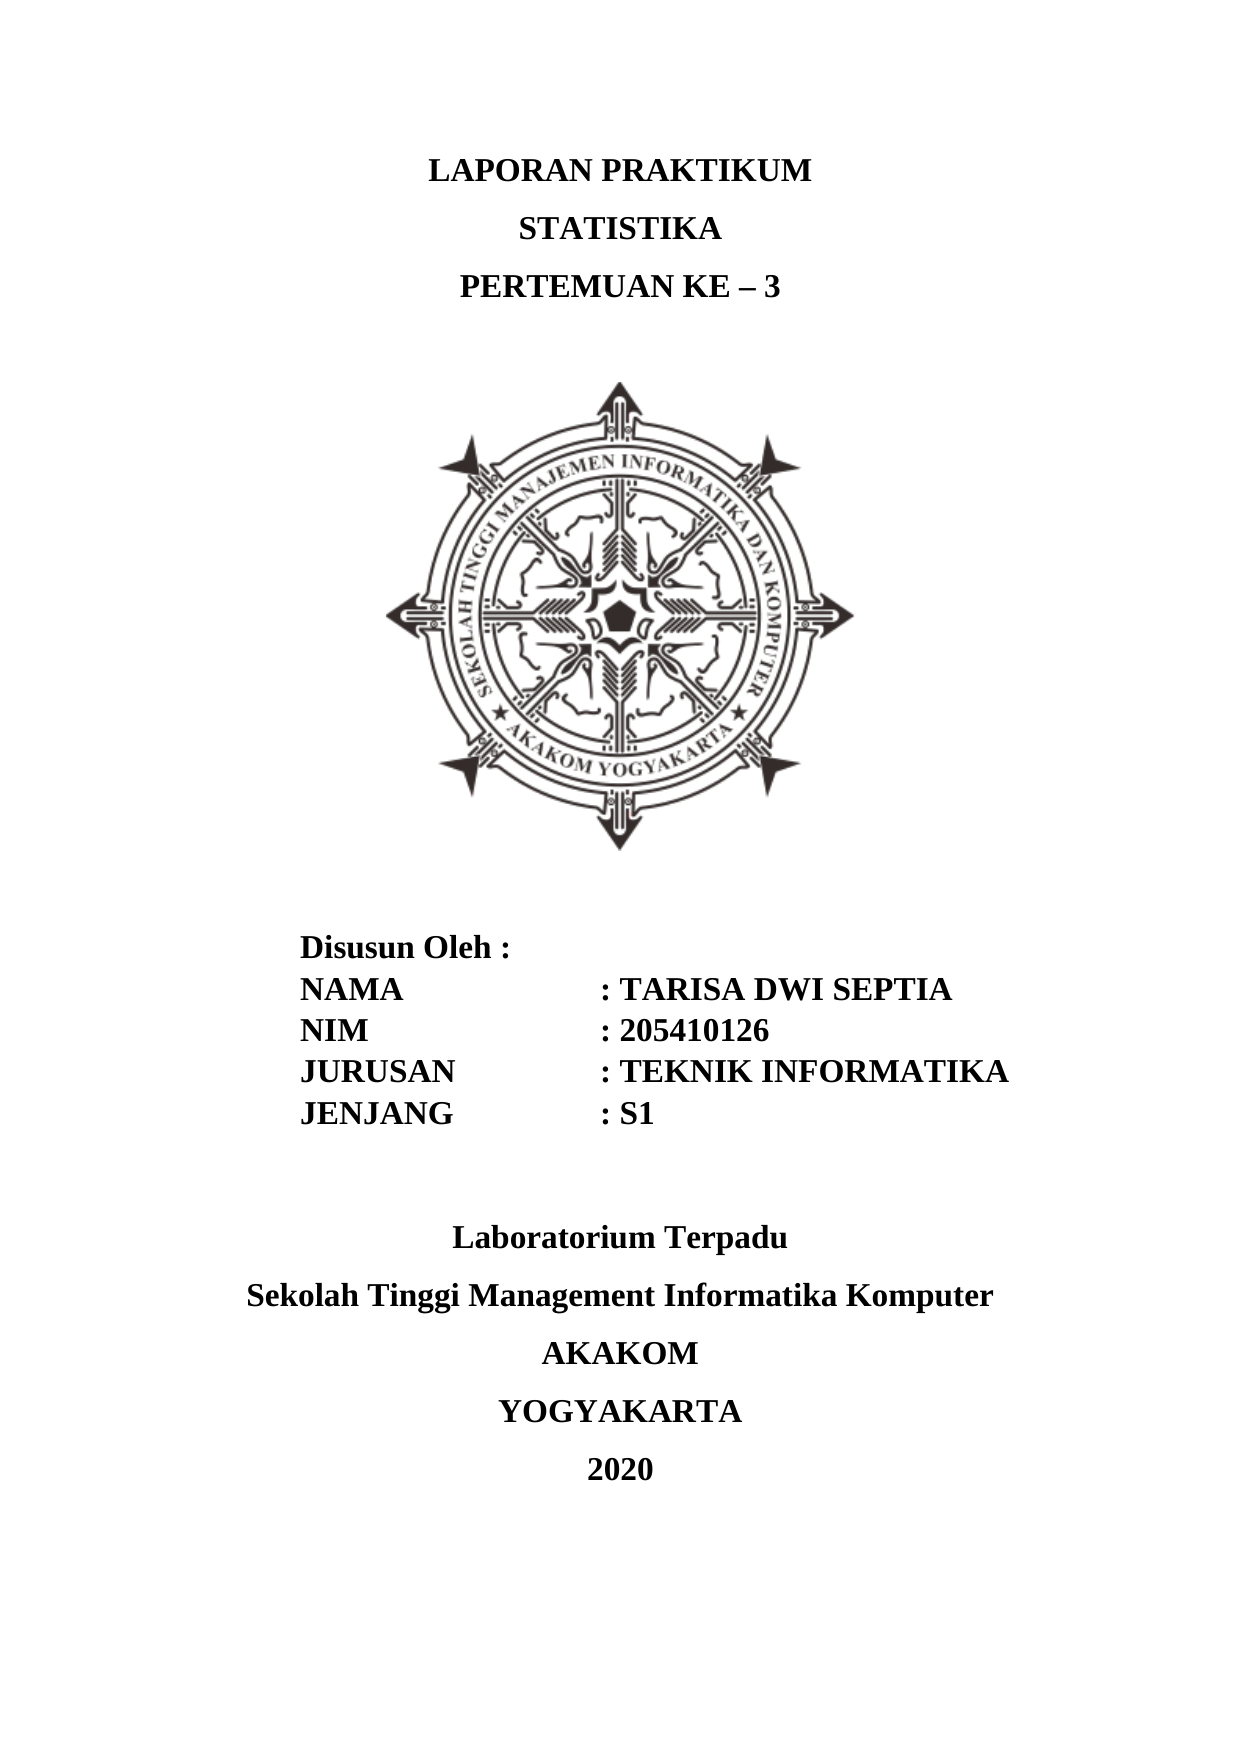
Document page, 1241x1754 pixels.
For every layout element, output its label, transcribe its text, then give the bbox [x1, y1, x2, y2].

text NAMA : TARISA DWI SEPTIA [225, 969, 1090, 1007]
text 2020 [150, 1449, 1090, 1488]
text Disusun Oleh : [225, 928, 1090, 966]
text AKAKOM [150, 1333, 1090, 1372]
text YOGYAKARTA [150, 1391, 1090, 1429]
text JENJANG : S1 [225, 1093, 1090, 1131]
text Laboratorium Terpadu [150, 1217, 1090, 1256]
text LAPORAN PRAKTIKUM [150, 150, 1090, 188]
picture [385, 382, 855, 851]
text Sekolah Tinggi Management Informatika Komputer [150, 1275, 1090, 1313]
text STATISTIKA [150, 208, 1090, 246]
text JURUSAN : TEKNIK INFORMATIKA [225, 1052, 1090, 1090]
text PERTEMUAN KE – 3 [150, 266, 1090, 304]
text NIM : 205410126 [225, 1010, 1090, 1049]
